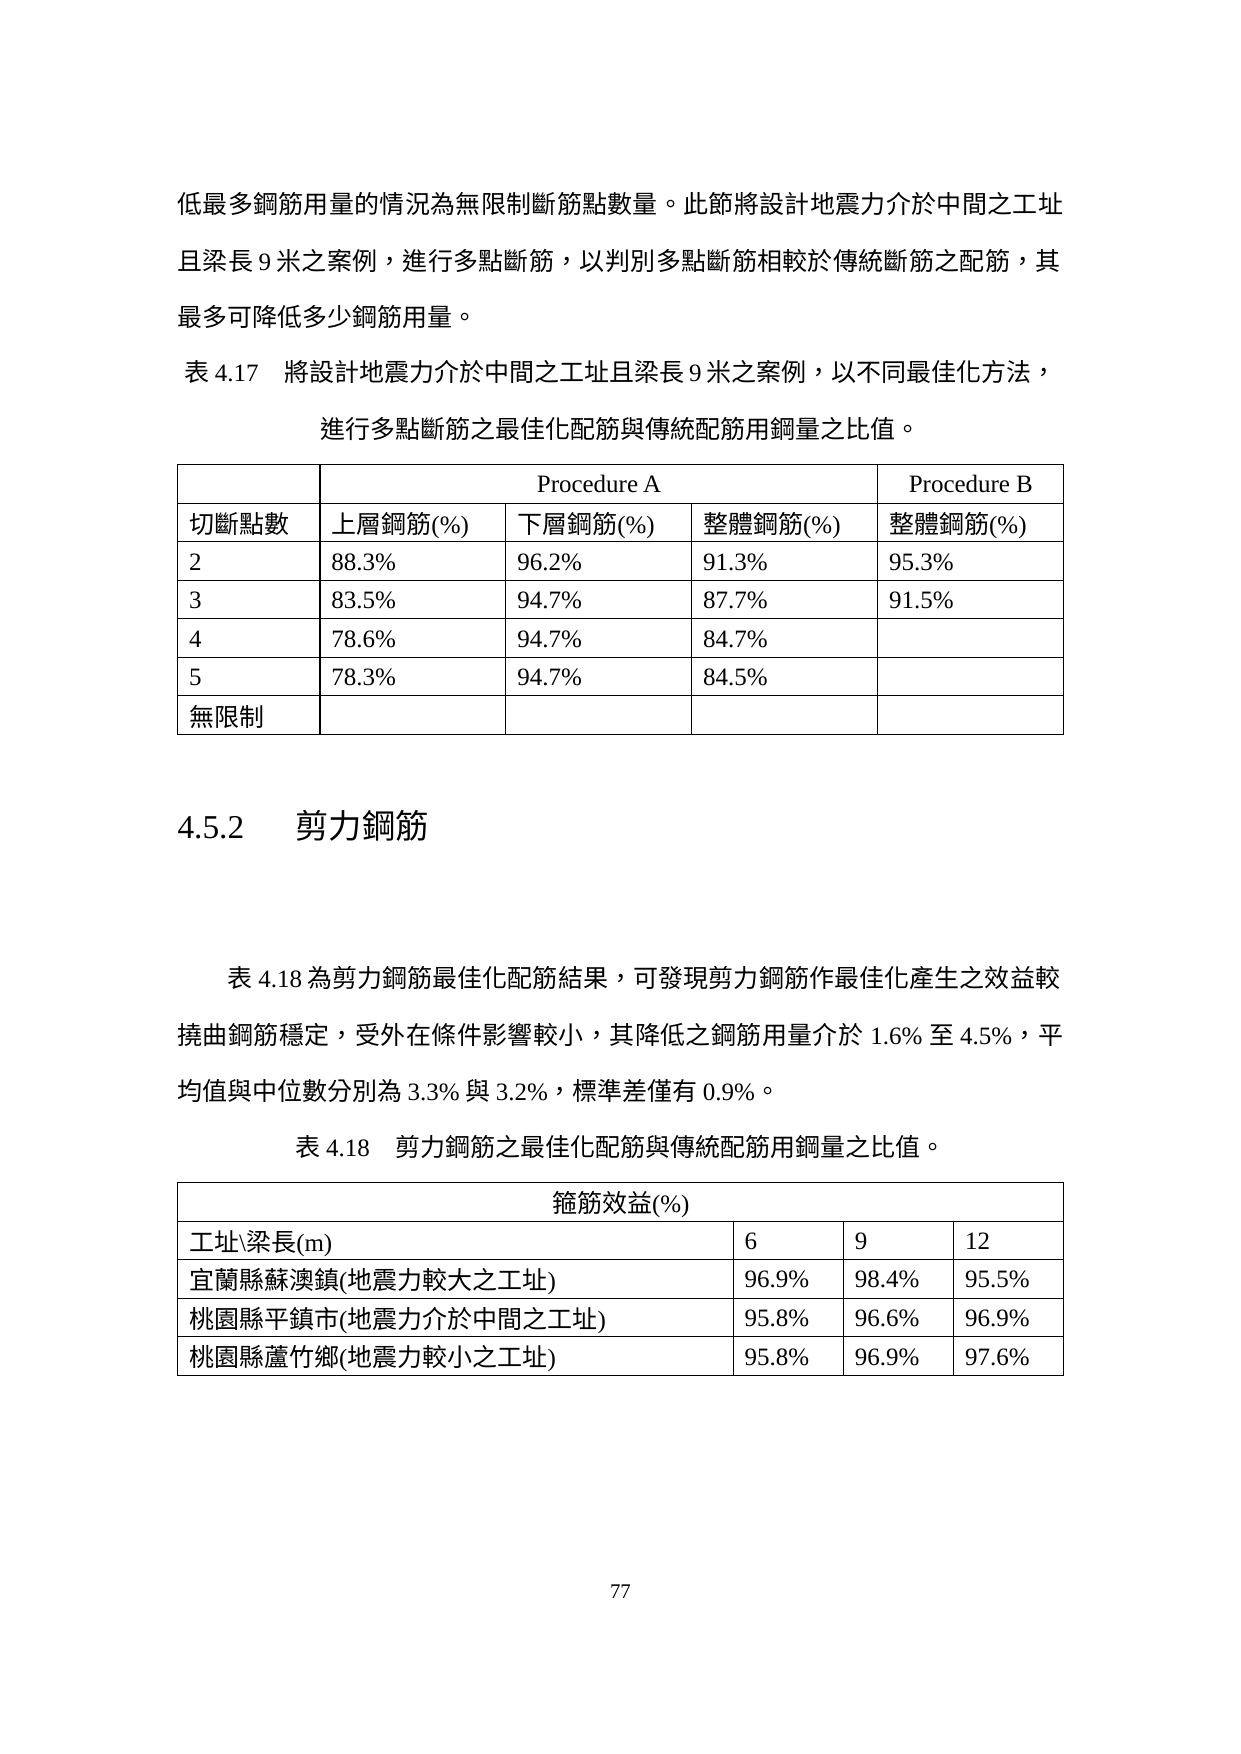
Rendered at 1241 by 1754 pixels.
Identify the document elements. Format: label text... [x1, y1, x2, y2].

table_cell 78.3% [321, 658, 505, 695]
table_header 箍筋效益(%) [178, 1183, 1063, 1221]
table_cell 3 [178, 581, 319, 618]
table_cell 98.4% [844, 1260, 953, 1298]
table_cell 96.9% [844, 1337, 953, 1375]
table_cell 95.8% [734, 1337, 843, 1375]
table_cell 工址\梁長(m) [178, 1222, 733, 1259]
table_cell 桃園縣平鎮市(地震力介於中間之工址) [178, 1299, 733, 1336]
table_cell [878, 658, 1063, 695]
table_header Procedure A [321, 465, 877, 503]
table_cell 整體鋼筋(%) [692, 504, 877, 541]
table_cell 87.7% [692, 581, 877, 618]
table_cell 宜蘭縣蘇澳鎮(地震力較大之工址) [178, 1260, 733, 1298]
table_cell 84.7% [692, 619, 877, 657]
table_cell 12 [954, 1222, 1063, 1259]
table_cell 6 [734, 1222, 843, 1259]
table_cell 84.5% [692, 658, 877, 695]
table_cell 整體鋼筋(%) [878, 504, 1063, 541]
subtitle 剪力鋼筋 [177, 787, 1063, 862]
table_cell 96.6% [844, 1299, 953, 1336]
table_cell [321, 696, 505, 734]
table_cell 88.3% [321, 542, 505, 580]
table_cell 96.2% [506, 542, 691, 580]
table_cell 上層鋼筋(%) [321, 504, 505, 541]
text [177, 184, 1063, 334]
table_cell 桃園縣蘆竹鄉(地震力較小之工址) [178, 1337, 733, 1375]
table_header Procedure B [878, 465, 1063, 503]
table_cell 83.5% [321, 581, 505, 618]
table_cell 切斷點數 [178, 504, 319, 541]
table_cell 94.7% [506, 658, 691, 695]
table_cell 無限制 [178, 696, 319, 734]
table_cell 4 [178, 619, 319, 657]
table_cell 97.6% [954, 1337, 1063, 1375]
table_cell 94.7% [506, 619, 691, 657]
table_cell 95.8% [734, 1299, 843, 1336]
table_cell 91.3% [692, 542, 877, 580]
table_cell [692, 696, 877, 734]
table_cell [878, 696, 1063, 734]
table_cell [878, 619, 1063, 657]
table_cell 5 [178, 658, 319, 695]
table_cell 78.6% [321, 619, 505, 657]
table_cell 下層鋼筋(%) [506, 504, 691, 541]
table_cell 94.7% [506, 581, 691, 618]
table_cell 91.5% [878, 581, 1063, 618]
table_cell 95.5% [954, 1260, 1063, 1298]
table_cell [506, 696, 691, 734]
table_cell 96.9% [954, 1299, 1063, 1336]
table_cell 95.3% [878, 542, 1063, 580]
table_cell 96.9% [734, 1260, 843, 1298]
table_cell 2 [178, 542, 319, 580]
table_header [178, 465, 319, 503]
table_cell 9 [844, 1222, 953, 1259]
